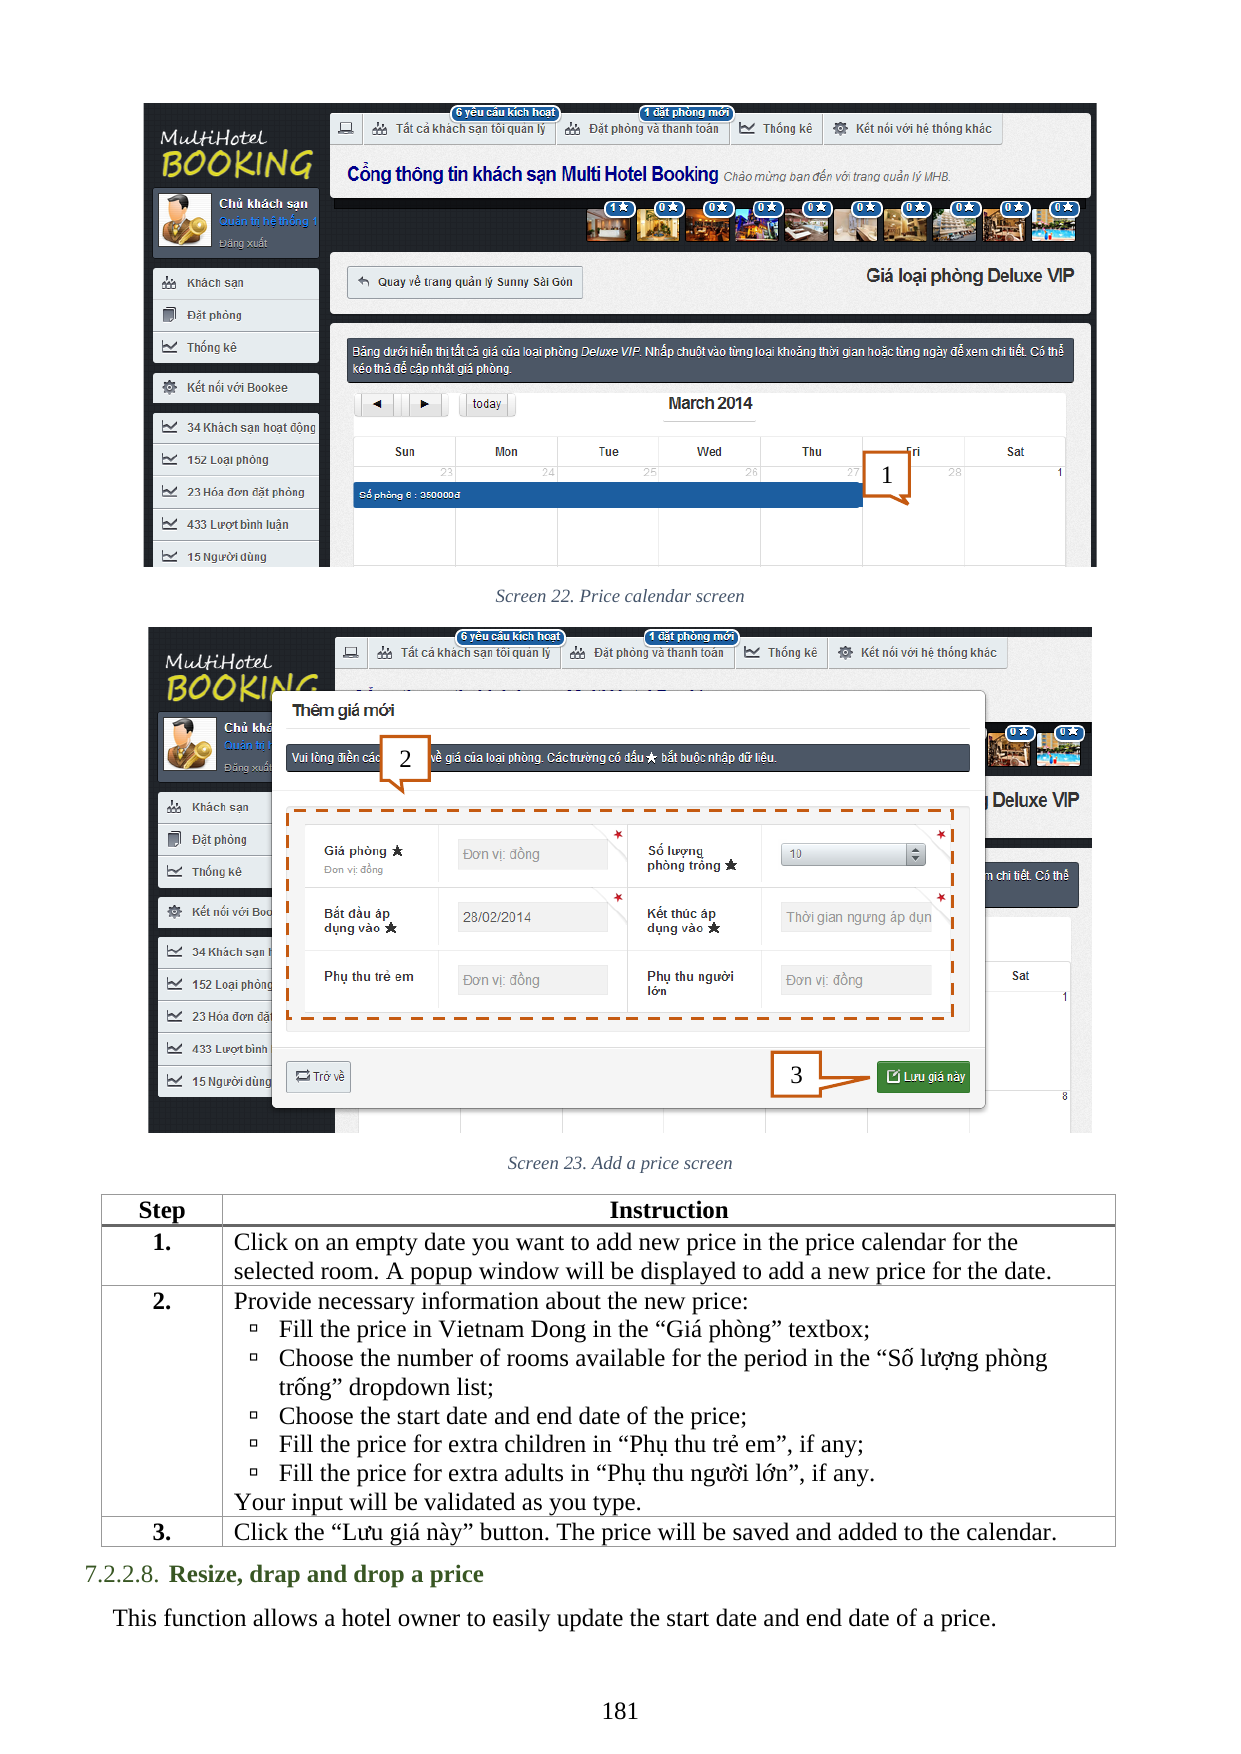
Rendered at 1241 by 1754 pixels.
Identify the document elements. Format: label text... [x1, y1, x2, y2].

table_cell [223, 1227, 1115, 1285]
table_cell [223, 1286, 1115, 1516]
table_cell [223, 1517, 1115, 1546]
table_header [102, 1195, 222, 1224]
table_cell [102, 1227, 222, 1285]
picture [148, 627, 1092, 1133]
text This function allows a hotel owner to easily update the start date and end date of a price. [112, 1603, 1128, 1631]
picture [143, 103, 1097, 567]
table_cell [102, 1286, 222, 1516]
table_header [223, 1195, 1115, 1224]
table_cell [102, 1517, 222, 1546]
subtitle Resize, drap and drop a price [159, 1559, 1128, 1588]
